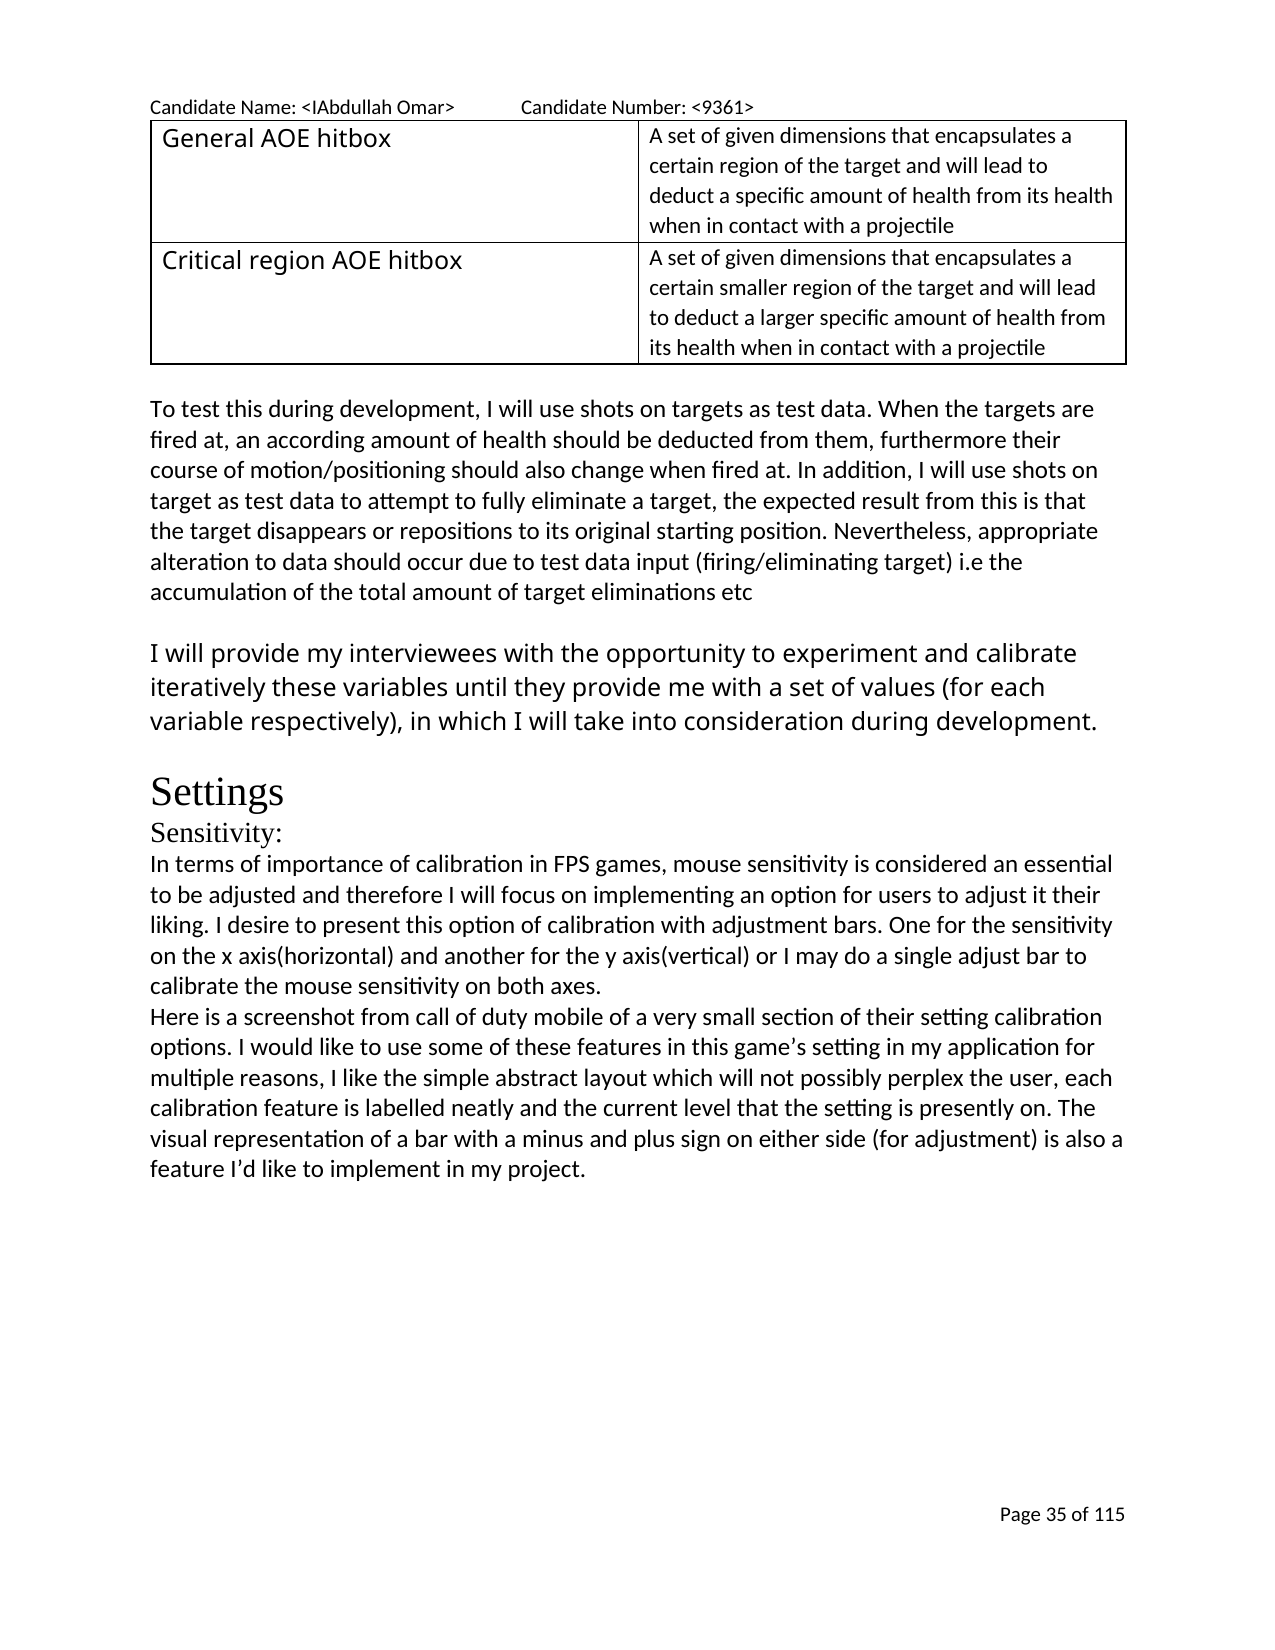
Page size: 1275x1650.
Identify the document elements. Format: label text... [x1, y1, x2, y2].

text I will provide my interviewees with the opportunity to experiment and calibrate iteratively these variables until they provide me with a set of values (for each variable respectively), in which I will take into consideration during development. [150, 636, 1125, 738]
table_cell Critical region AOE hitbox [152, 243, 638, 363]
text To test this during development, I will use shots on targets as test data. When the targets are fired at, an according amount of health should be deducted from them, furthermore their course of motion/positioning should also change when fired at. In addition, I will use shots on target as test data to attempt to fully eliminate a target, the expected result from this is that the target disappears or repositions to its original starting position. Nevertheless, appropriate alteration to data should occur due to test data input (firing/eliminating target) i.e the accumulation of the total amount of target eliminations etc [150, 393, 1125, 607]
text Settings [150, 738, 1125, 815]
table_cell A set of given dimensions that encapsulates a certain smaller region of the target and will lead to deduct a larger specific amount of health from its health when in contact with a projectile [639, 243, 1125, 363]
table_cell General AOE hitbox [152, 121, 638, 242]
text Here is a screenshot from call of duty mobile of a very small section of their setting calibration options. I would like to use some of these features in this game’s setting in my application for multiple reasons, I like the simple abstract layout which will not possibly perplex the user, each calibration feature is labelled neatly and the current level that the setting is presently on. The visual representation of a bar with a minus and plus sign on either side (for adjustment) is also a feature I’d like to implement in my project. [150, 1001, 1125, 1184]
text Sensitivity: [150, 815, 1125, 848]
table_cell A set of given dimensions that encapsulates a certain region of the target and will lead to deduct a specific amount of health from its health when in contact with a projectile [639, 121, 1125, 242]
text In terms of importance of calibration in FPS games, mouse sensitivity is considered an essential to be adjusted and therefore I will focus on implementing an option for users to adjust it their liking. I desire to present this option of calibration with adjustment bars. One for the sensitivity on the x axis(horizontal) and another for the y axis(vertical) or I may do a single adjust bar to calibrate the mouse sensitivity on both axes. [150, 848, 1125, 1001]
